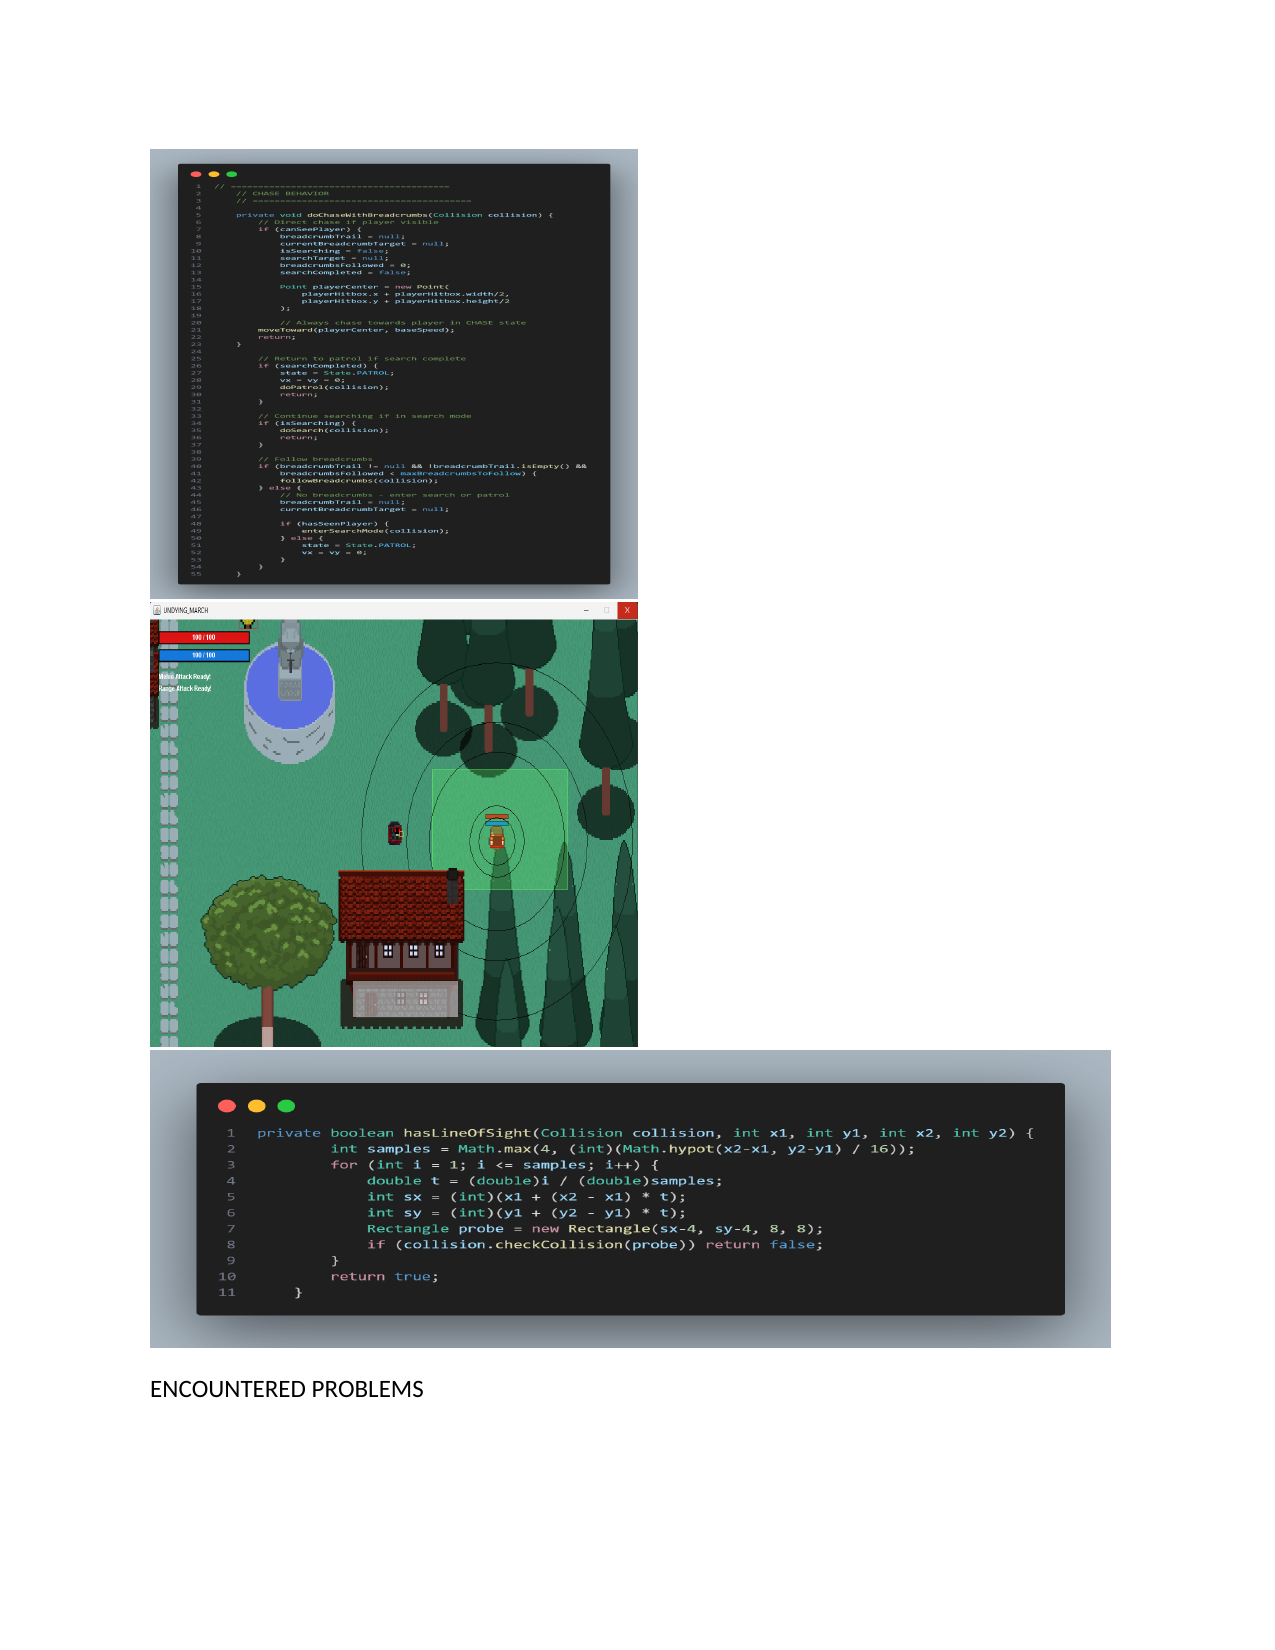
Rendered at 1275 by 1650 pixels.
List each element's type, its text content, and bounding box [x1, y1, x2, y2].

picture [150, 602, 638, 1047]
picture [150, 1050, 1111, 1348]
picture [150, 149, 638, 599]
text ENCOUNTERED PROBLEMS [150, 1373, 1125, 1435]
